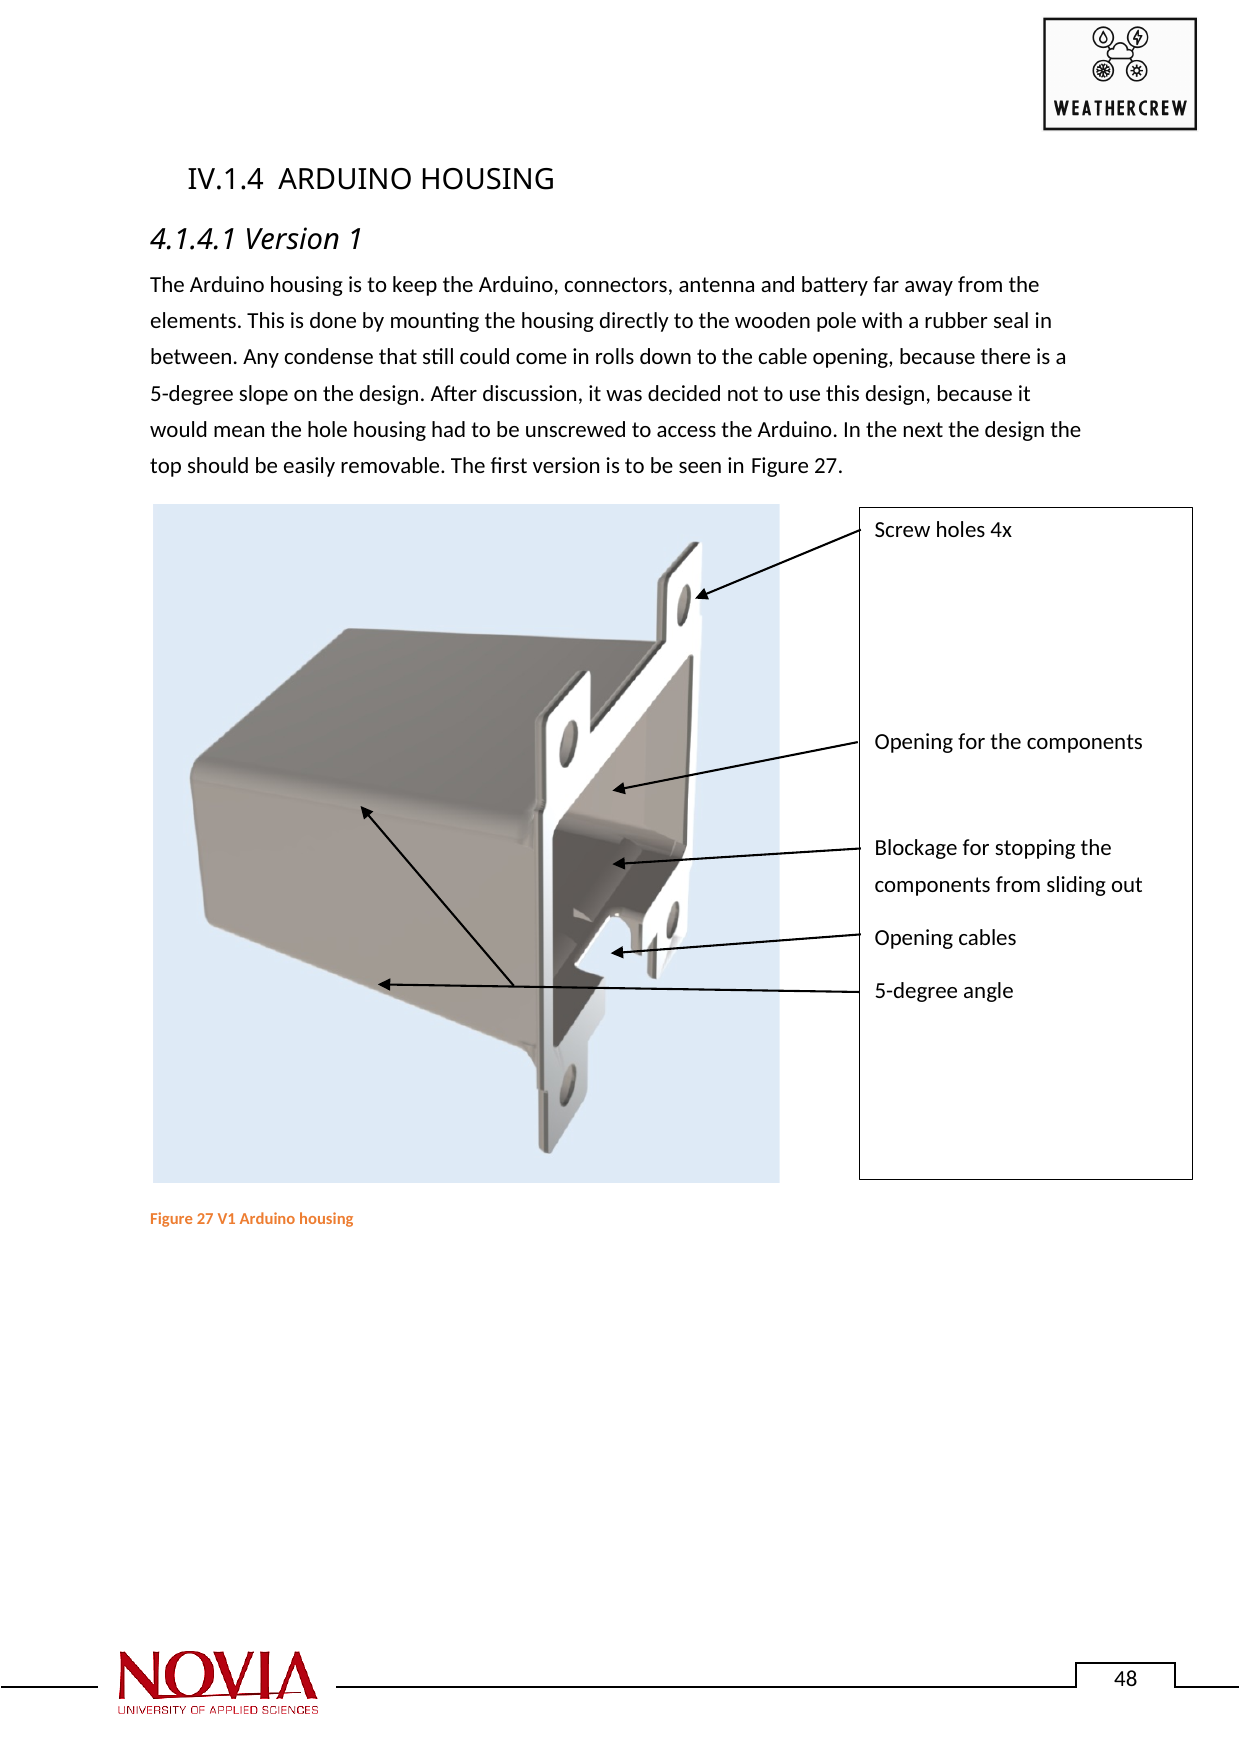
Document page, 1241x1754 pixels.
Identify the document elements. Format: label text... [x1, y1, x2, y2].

subtitle 4.1.4.1 Version 1 [150, 218, 1090, 258]
subtitle Arduino housing [187, 158, 1090, 198]
picture [98, 1638, 336, 1724]
picture [153, 504, 780, 1183]
picture [1041, 16, 1199, 132]
